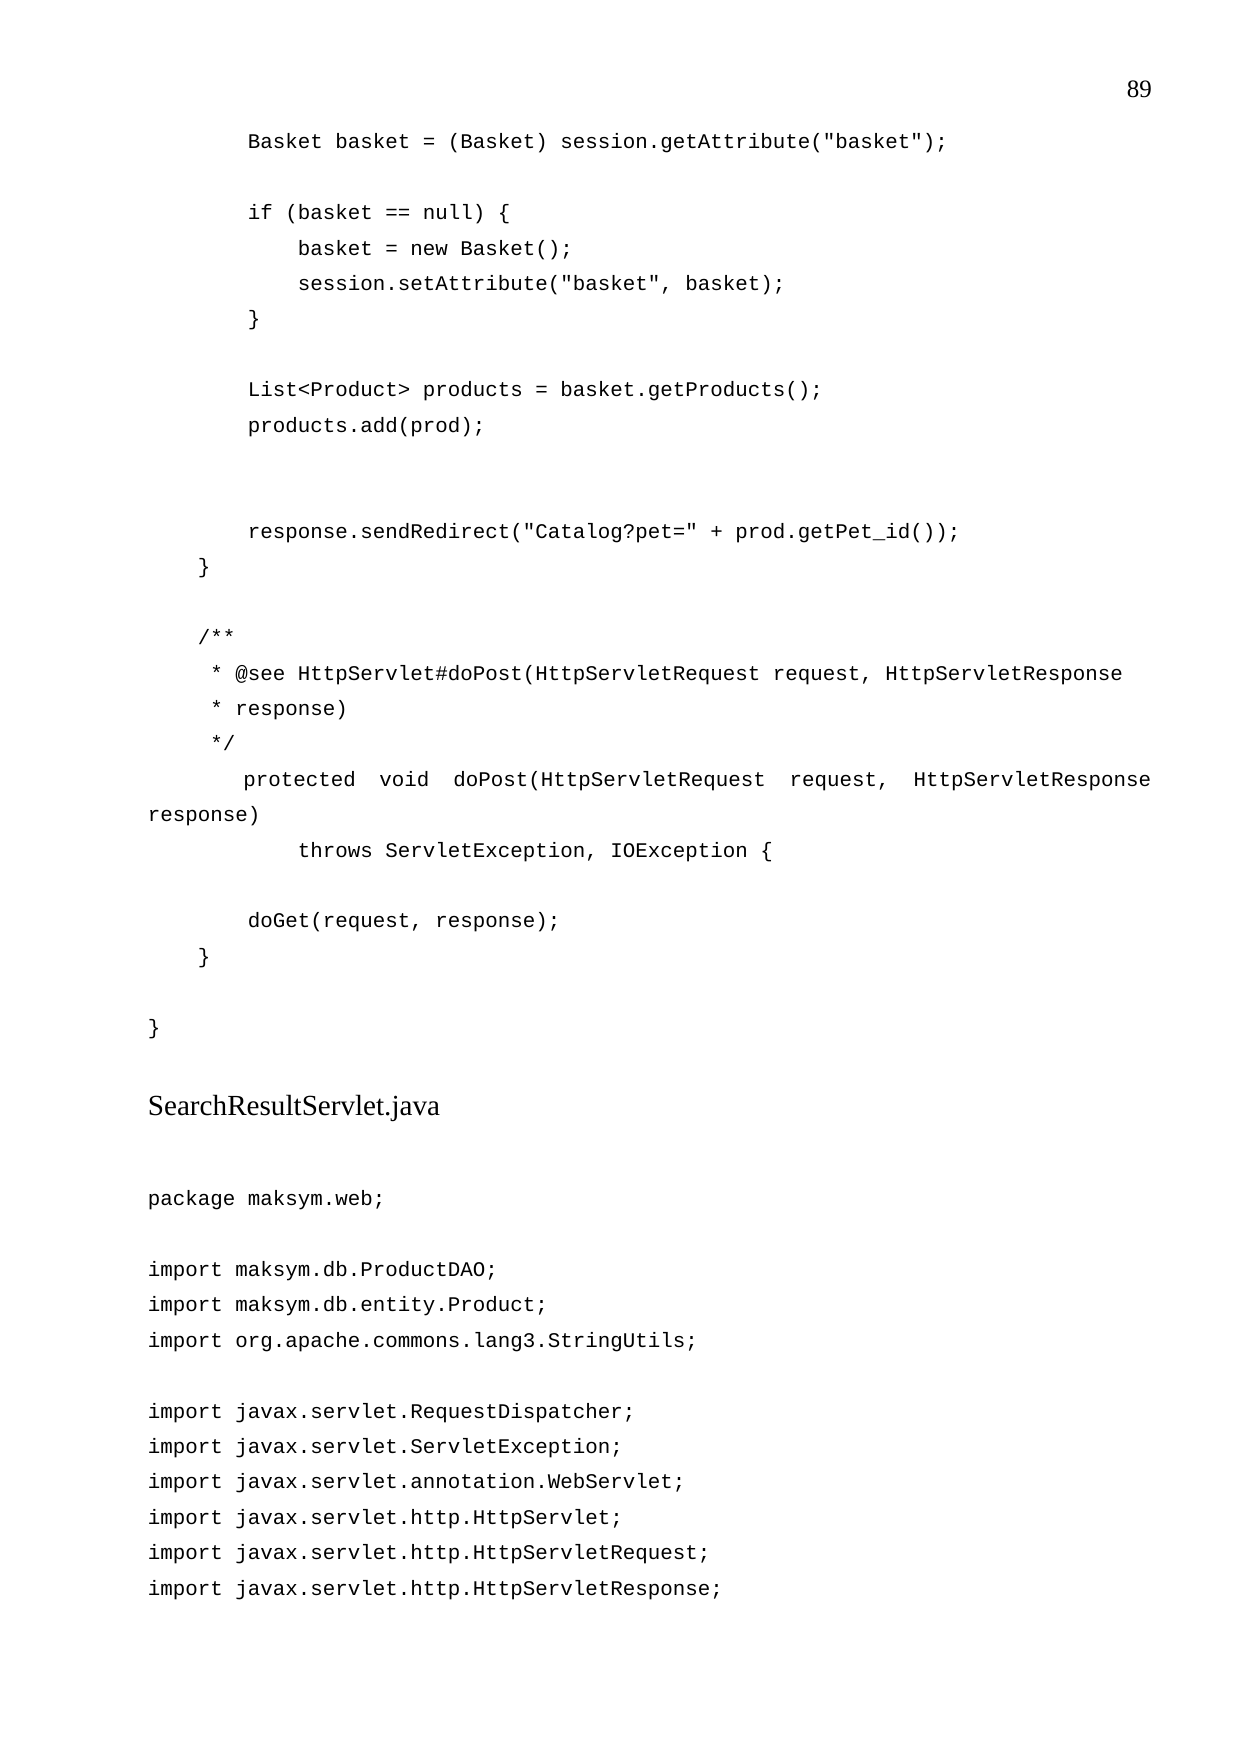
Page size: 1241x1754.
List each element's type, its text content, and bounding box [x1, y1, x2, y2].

text /** [148, 627, 1152, 651]
text } [148, 556, 1152, 580]
text import javax.servlet.http.HttpServletRequest; [148, 1542, 1152, 1566]
text response.sendRedirect("Catalog?pet=" + prod.getPet_id()); [148, 521, 1152, 544]
text } [148, 308, 1152, 332]
text import maksym.db.ProductDAO; [148, 1259, 1152, 1283]
text } [148, 1017, 1152, 1040]
text */ [148, 733, 1152, 757]
text throws ServletException, IOException { [148, 840, 1152, 863]
text package maksym.web; [148, 1188, 1152, 1212]
text session.setAttribute("basket", basket); [148, 273, 1152, 297]
text import javax.servlet.ServletException; [148, 1436, 1152, 1460]
text import maksym.db.entity.Product; [148, 1294, 1152, 1318]
text doGet(request, response); [148, 911, 1152, 934]
text } [148, 946, 1152, 969]
text List<Product> products = basket.getProducts(); [148, 379, 1152, 403]
text * response) [148, 698, 1152, 722]
text products.add(prod); [148, 415, 1152, 438]
text import org.apache.commons.lang3.StringUtils; [148, 1330, 1152, 1353]
text import javax.servlet.http.HttpServletResponse; [148, 1578, 1152, 1601]
text import javax.servlet.annotation.WebServlet; [148, 1472, 1152, 1495]
text if (basket == null) { [148, 202, 1152, 226]
text SearchResultServlet.java [148, 1088, 1152, 1121]
text import javax.servlet.http.HttpServlet; [148, 1507, 1152, 1531]
text import javax.servlet.RequestDispatcher; [148, 1401, 1152, 1424]
text protected void doPost(HttpServletRequest request, HttpServletResponse response) [148, 769, 1152, 828]
text * @see HttpServlet#doPost(HttpServletRequest request, HttpServletResponse [148, 663, 1152, 686]
text Basket basket = (Basket) session.getAttribute("basket"); [148, 131, 1152, 155]
text basket = new Basket(); [148, 238, 1152, 261]
